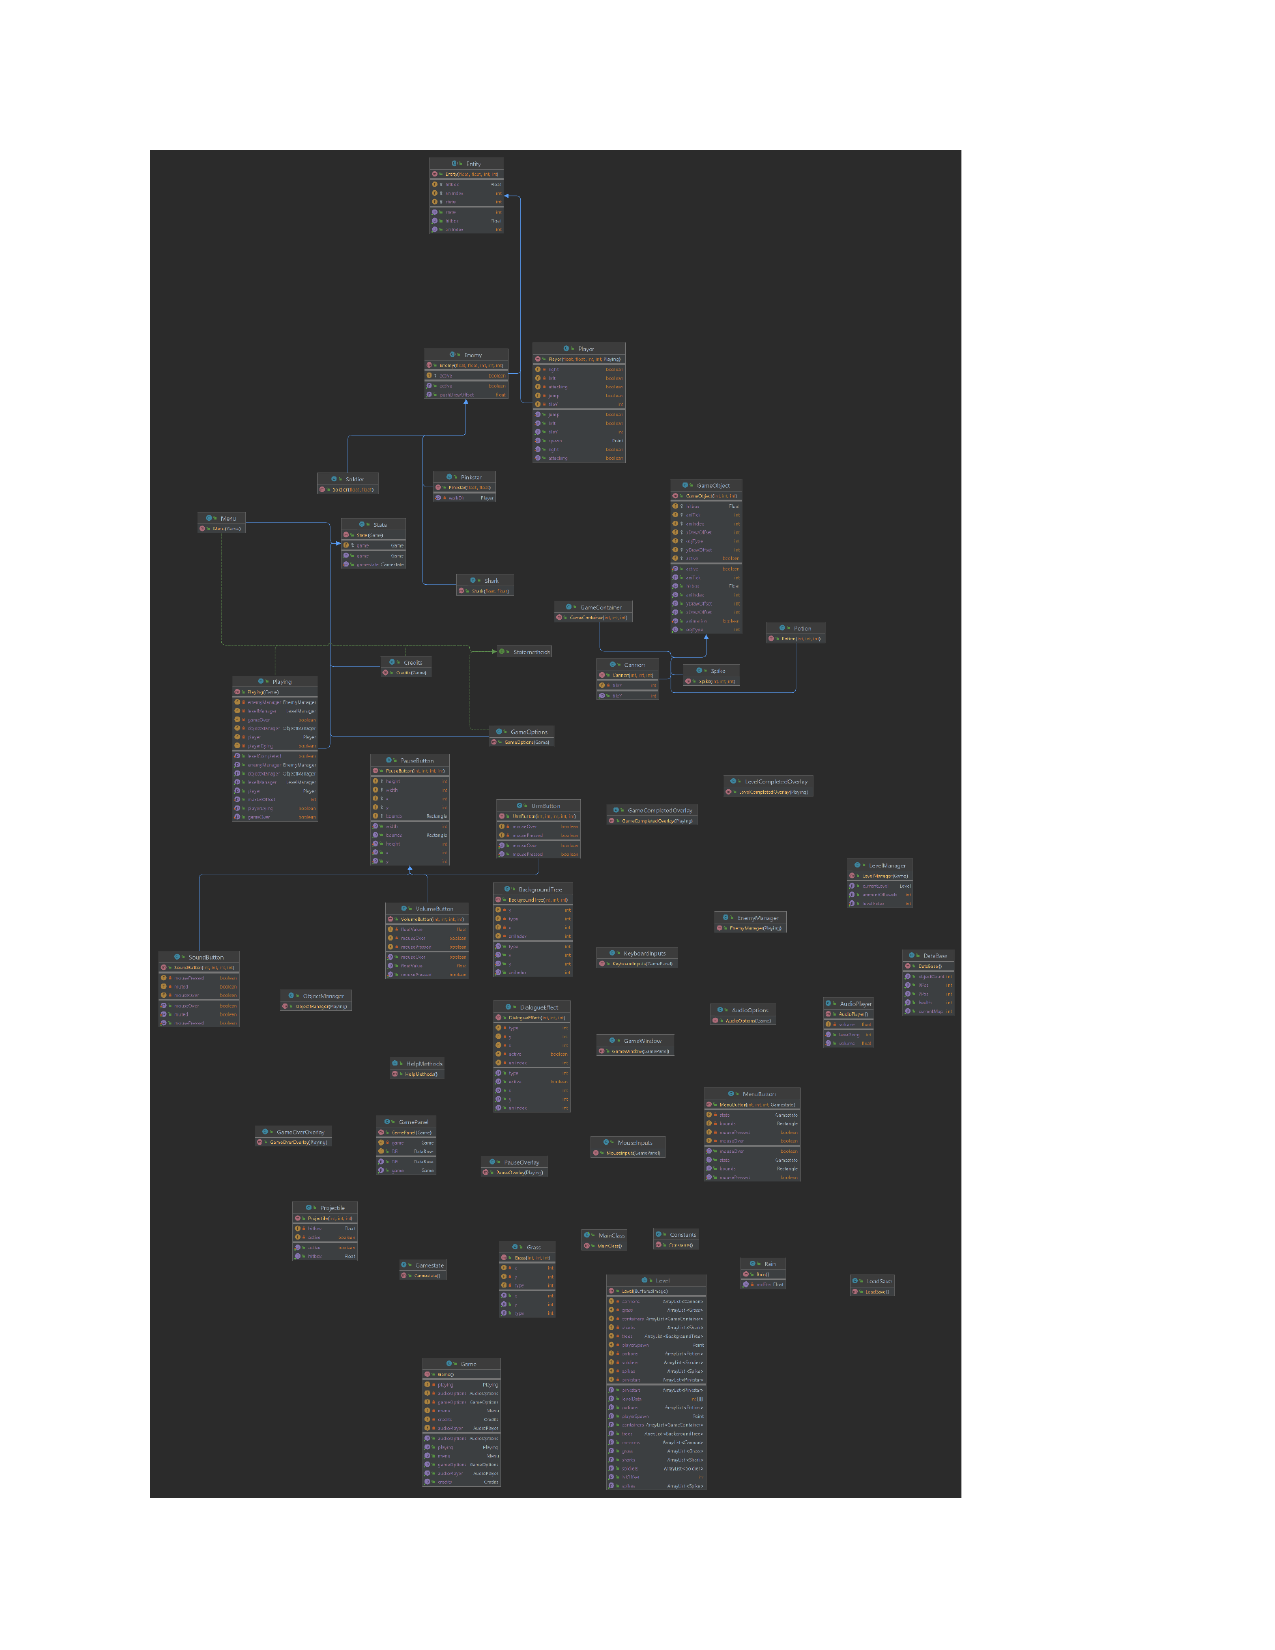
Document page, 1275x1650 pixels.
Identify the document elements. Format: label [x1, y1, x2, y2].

picture [150, 150, 962, 1498]
